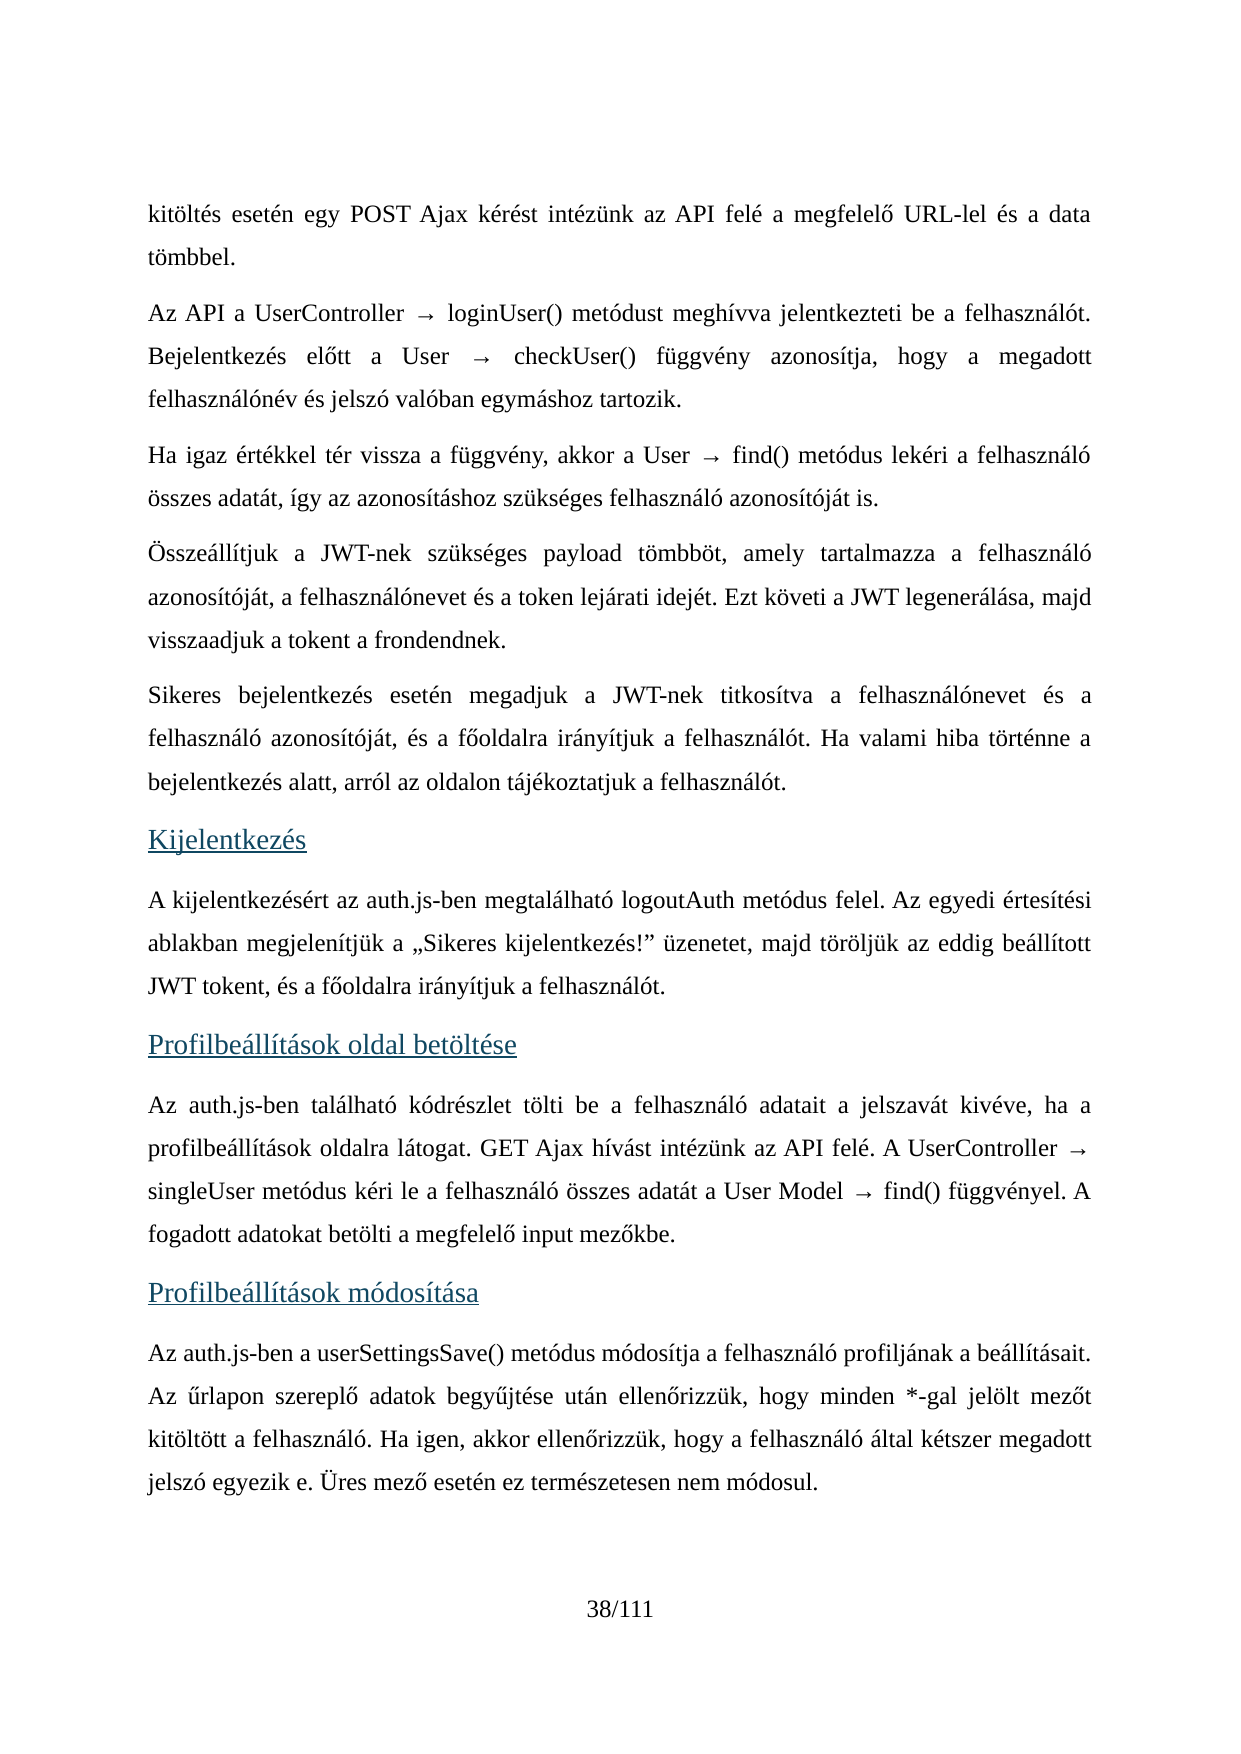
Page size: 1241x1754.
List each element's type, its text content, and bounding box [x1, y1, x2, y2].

text A kijelentkezésért az auth.js-ben megtalálható logoutAuth metódus felel. Az egyedi értesítési ablakban megjelenítjük a „Sikeres kijelentkezés!” üzenetet, majd töröljük az eddig beállított JWT tokent, és a főoldalra irányítjuk a felhasználót. [148, 885, 1092, 1000]
text Sikeres bejelentkezés esetén megadjuk a JWT-nek titkosítva a felhasználónevet és a felhasználó azonosítóját, és a főoldalra irányítjuk a felhasználót. Ha valami hiba történne a bejelentkezés alatt, arról az oldalon tájékoztatjuk a felhasználót. [148, 680, 1092, 795]
text Összeállítjuk a JWT-nek szükséges payload tömbböt, amely tartalmazza a felhasználó azonosítóját, a felhasználónevet és a token lejárati idejét. Ezt követi a JWT legenerálása, majd visszaadjuk a tokent a frondendnek. [148, 538, 1092, 653]
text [148, 199, 1092, 271]
text Ha igaz értékkel tér vissza a függvény, akkor a User → find() metódus lekéri a felhasználó összes adatát, így az azonosításhoz szükséges felhasználó azonosítóját is. [148, 440, 1092, 512]
subtitle Profilbeállítások oldal betöltése [148, 1027, 1092, 1061]
text Az auth.js-ben a userSettingsSave() metódus módosítja a felhasználó profiljának a beállításait. Az űrlapon szereplő adatok begyűjtése után ellenőrizzük, hogy minden *-gal jelölt mezőt kitöltött a felhasználó. Ha igen, akkor ellenőrizzük, hogy a felhasználó által kétszer megadott jelszó egyezik e. Üres mező esetén ez természetesen nem módosul. [148, 1338, 1092, 1496]
text Az API a UserController → loginUser() metódust meghívva jelentkezteti be a felhasználót. Bejelentkezés előtt a User → checkUser() függvény azonosítja, hogy a megadott felhasználónév és jelszó valóban egymáshoz tartozik. [148, 298, 1092, 413]
subtitle Kijelentkezés [148, 822, 1092, 856]
subtitle Profilbeállítások módosítása [148, 1275, 1092, 1308]
text Az auth.js-ben található kódrészlet tölti be a felhasználó adatait a jelszavát kivéve, ha a profilbeállítások oldalra látogat. GET Ajax hívást intézünk az API felé. A UserController → singleUser metódus kéri le a felhasználó összes adatát a User Model → find() függvényel. A fogadott adatokat betölti a megfelelő input mezőkbe. [148, 1090, 1092, 1248]
